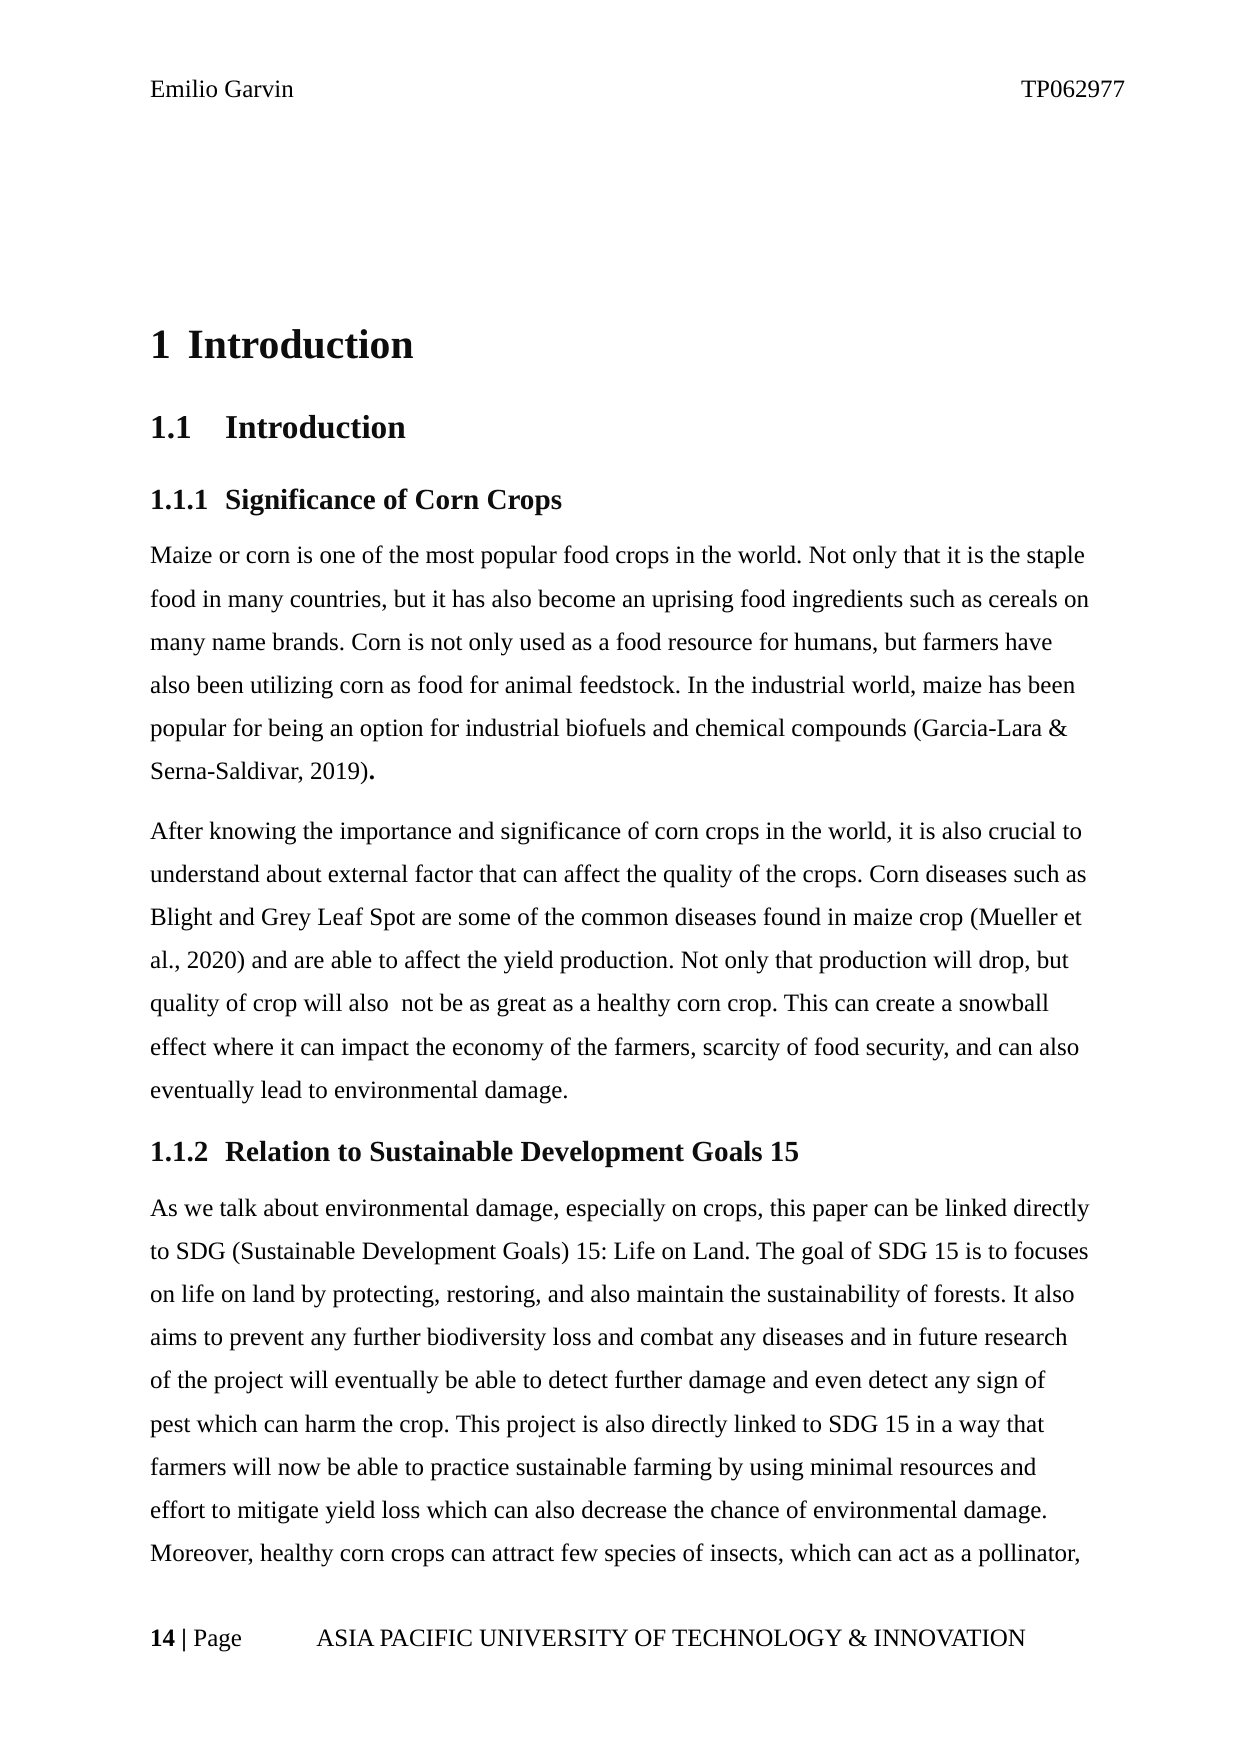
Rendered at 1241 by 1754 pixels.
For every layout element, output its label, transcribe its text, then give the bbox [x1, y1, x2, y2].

text Maize or corn is one of the most popular food crops in the world. Not only that it is the staple food in many countries, but it has also become an uprising food ingredients such as cereals on many name brands. Corn is not only used as a food resource for humans, but farmers have also been utilizing corn as food for animal feedstock. In the industrial world, maize has been popular for being an option for industrial biofuels and chemical compounds . [150, 541, 1090, 785]
subtitle Relation to Sustainable Development Goals 15 [150, 1134, 1090, 1168]
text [150, 1193, 1090, 1567]
text After knowing the importance and significance of corn crops in the world, it is also crucial to understand about external factor that can affect the quality of the crops. Corn diseases such as Blight and Grey Leaf Spot are some of the common diseases found in maize crop and are able to affect the yield production. Not only that production will drop, but quality of crop will also not be as great as a healthy corn crop. This can create a snowball effect where it can impact the economy of the farmers, scarcity of food security, and can also eventually lead to environmental damage. [150, 816, 1090, 1103]
subtitle Introduction [150, 408, 1090, 446]
subtitle Significance of Corn Crops [150, 482, 1090, 515]
subtitle Introduction [150, 319, 1090, 367]
